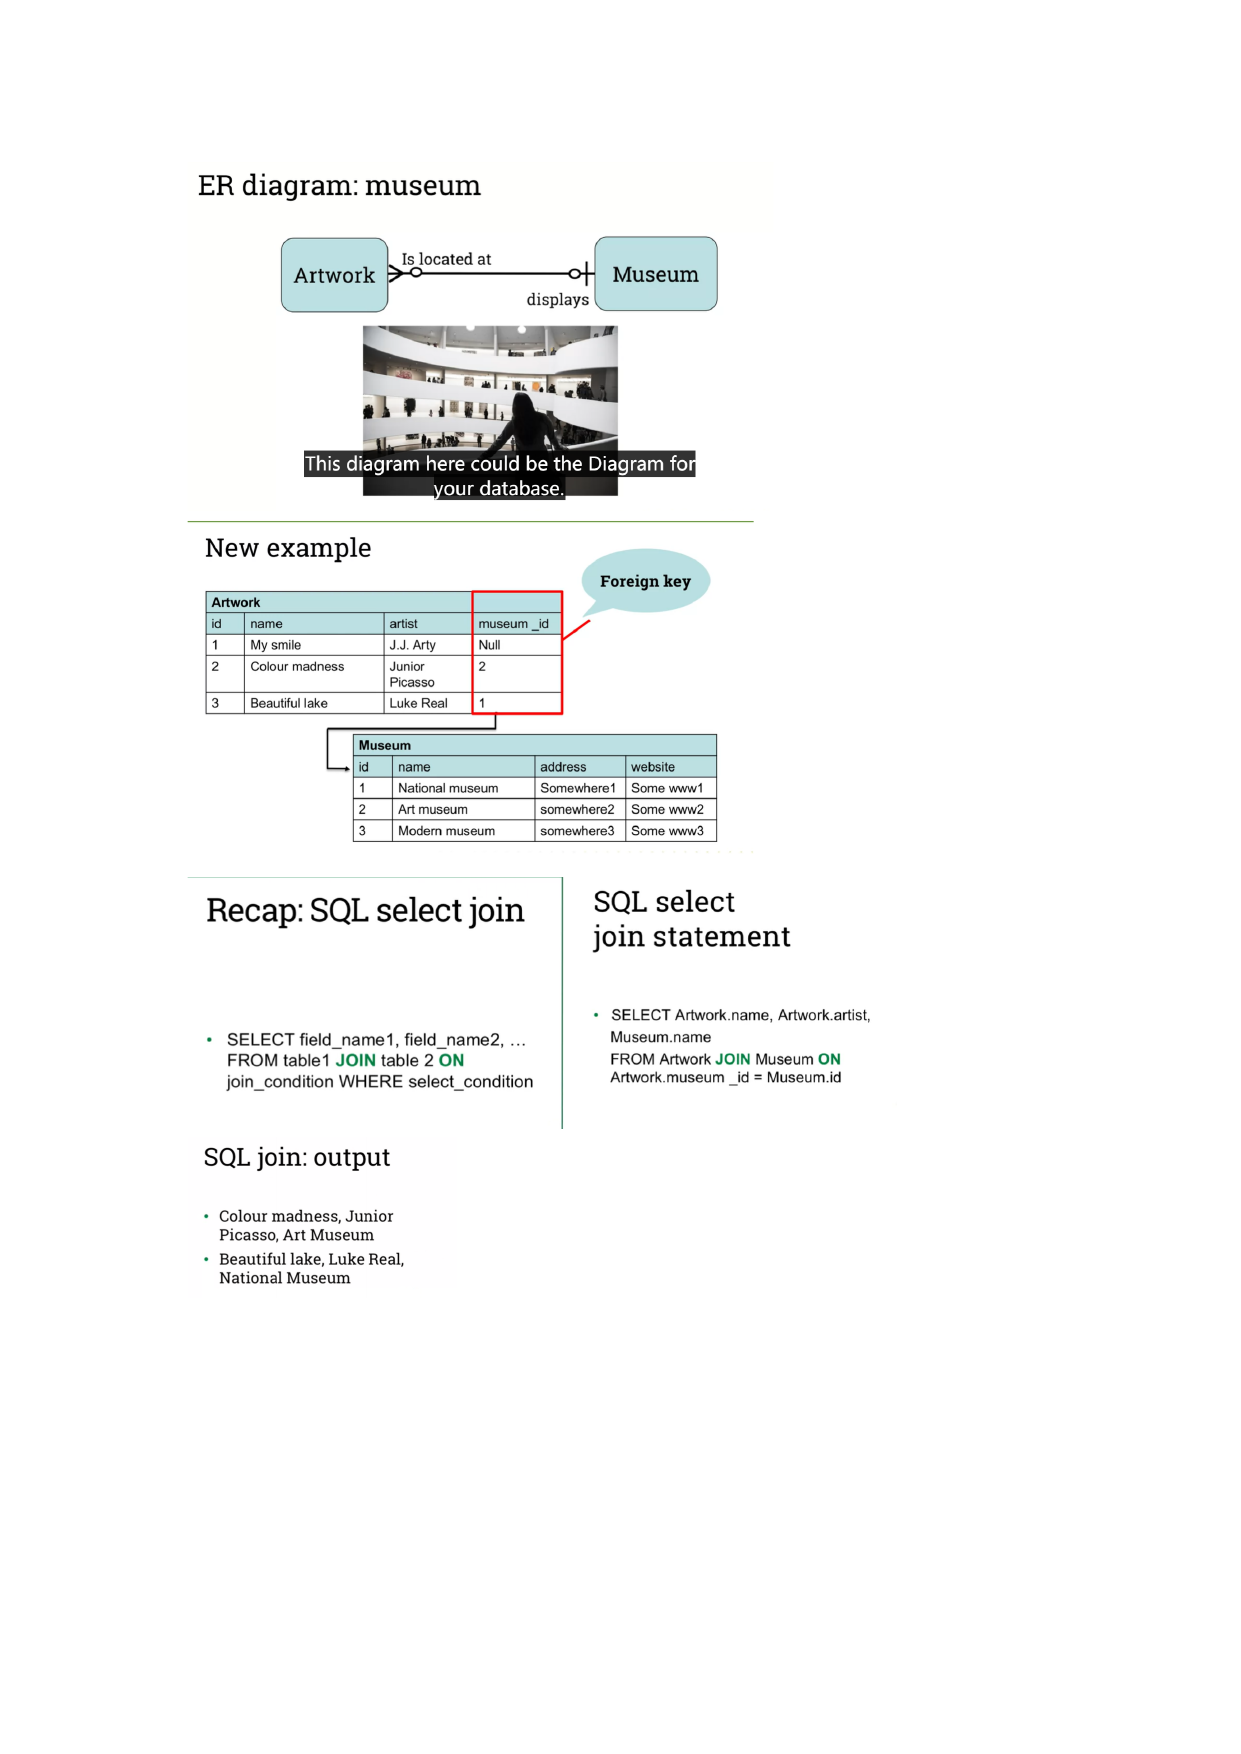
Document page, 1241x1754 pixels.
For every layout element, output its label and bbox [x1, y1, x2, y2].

picture [187, 877, 565, 1129]
picture [187, 162, 774, 511]
picture [187, 1137, 457, 1298]
picture [187, 519, 754, 854]
picture [571, 877, 897, 1129]
